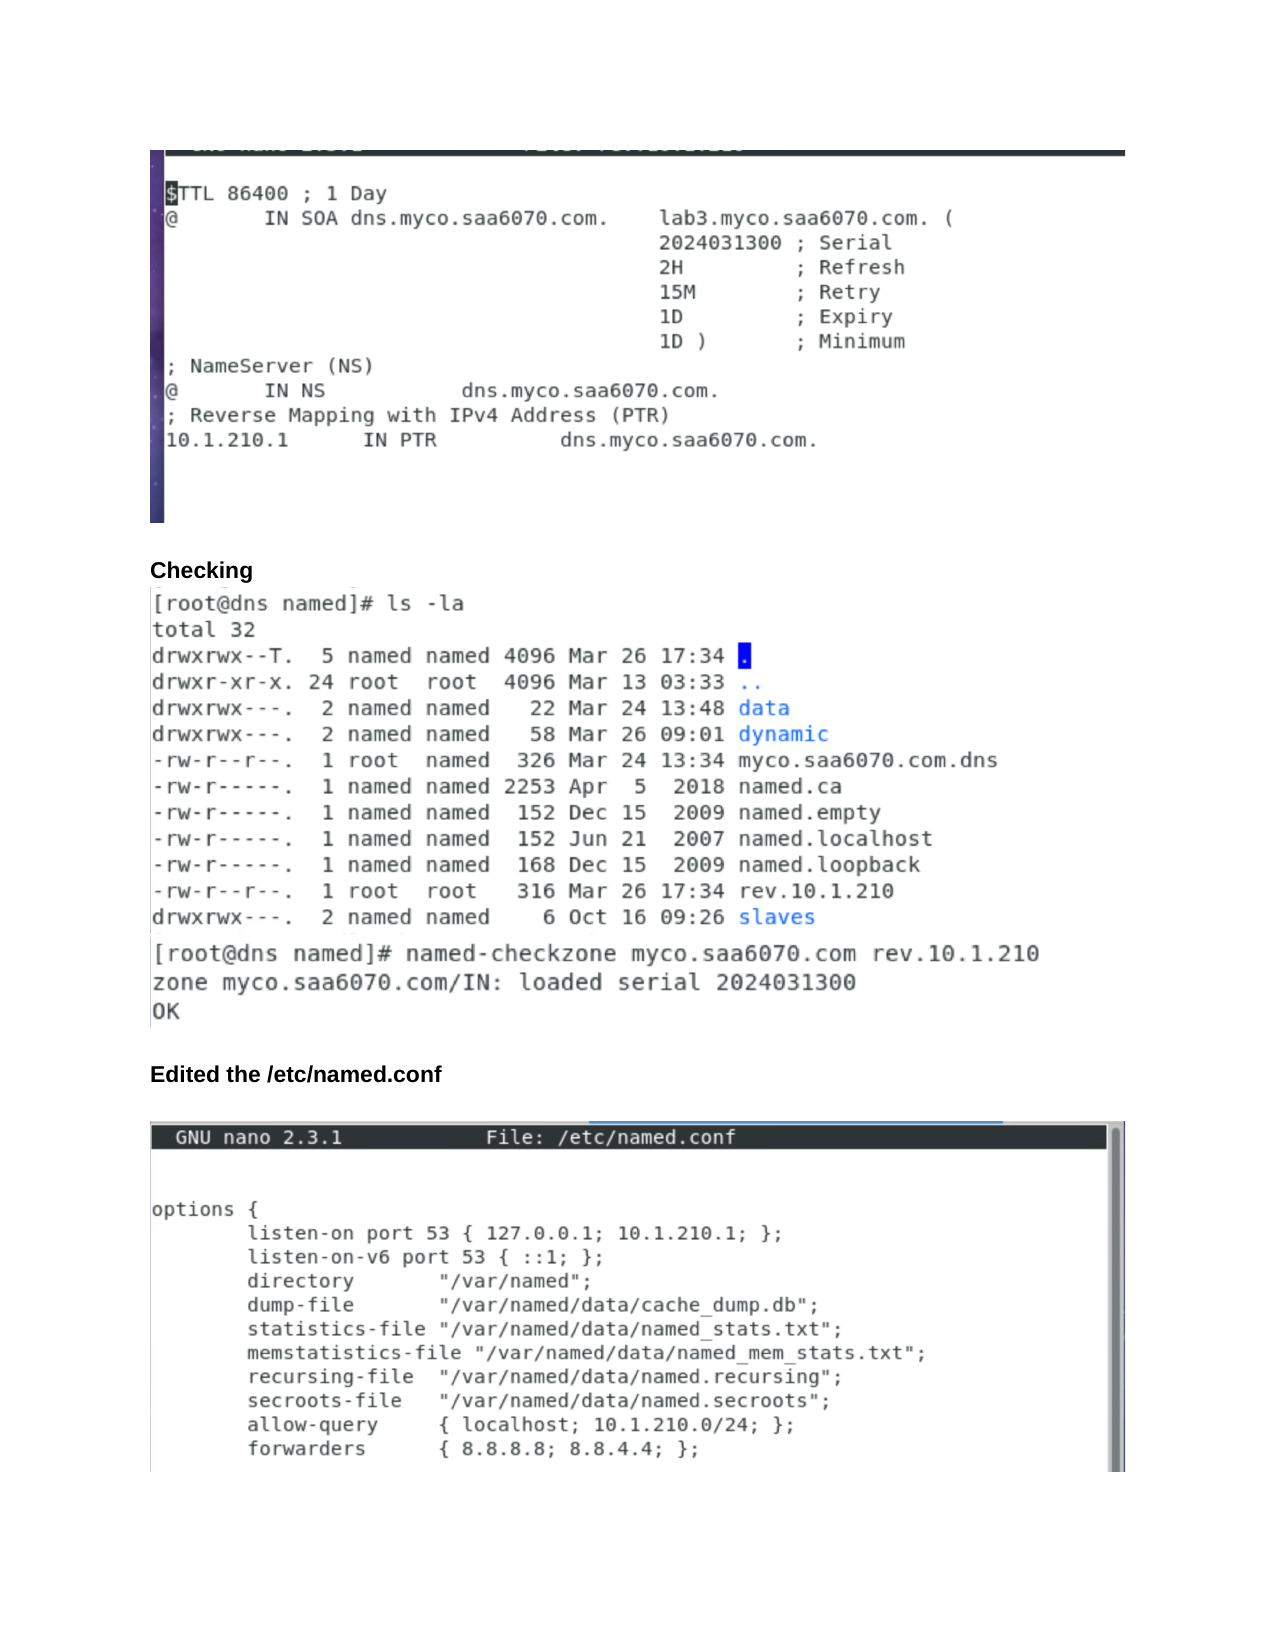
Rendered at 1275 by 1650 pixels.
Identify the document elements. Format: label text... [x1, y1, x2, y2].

text Edited the /etc/named.conf [150, 1061, 1125, 1088]
picture [150, 150, 1125, 523]
text Checking [150, 557, 1125, 583]
picture [150, 1121, 1125, 1472]
picture [150, 937, 1082, 1028]
picture [150, 587, 1125, 934]
